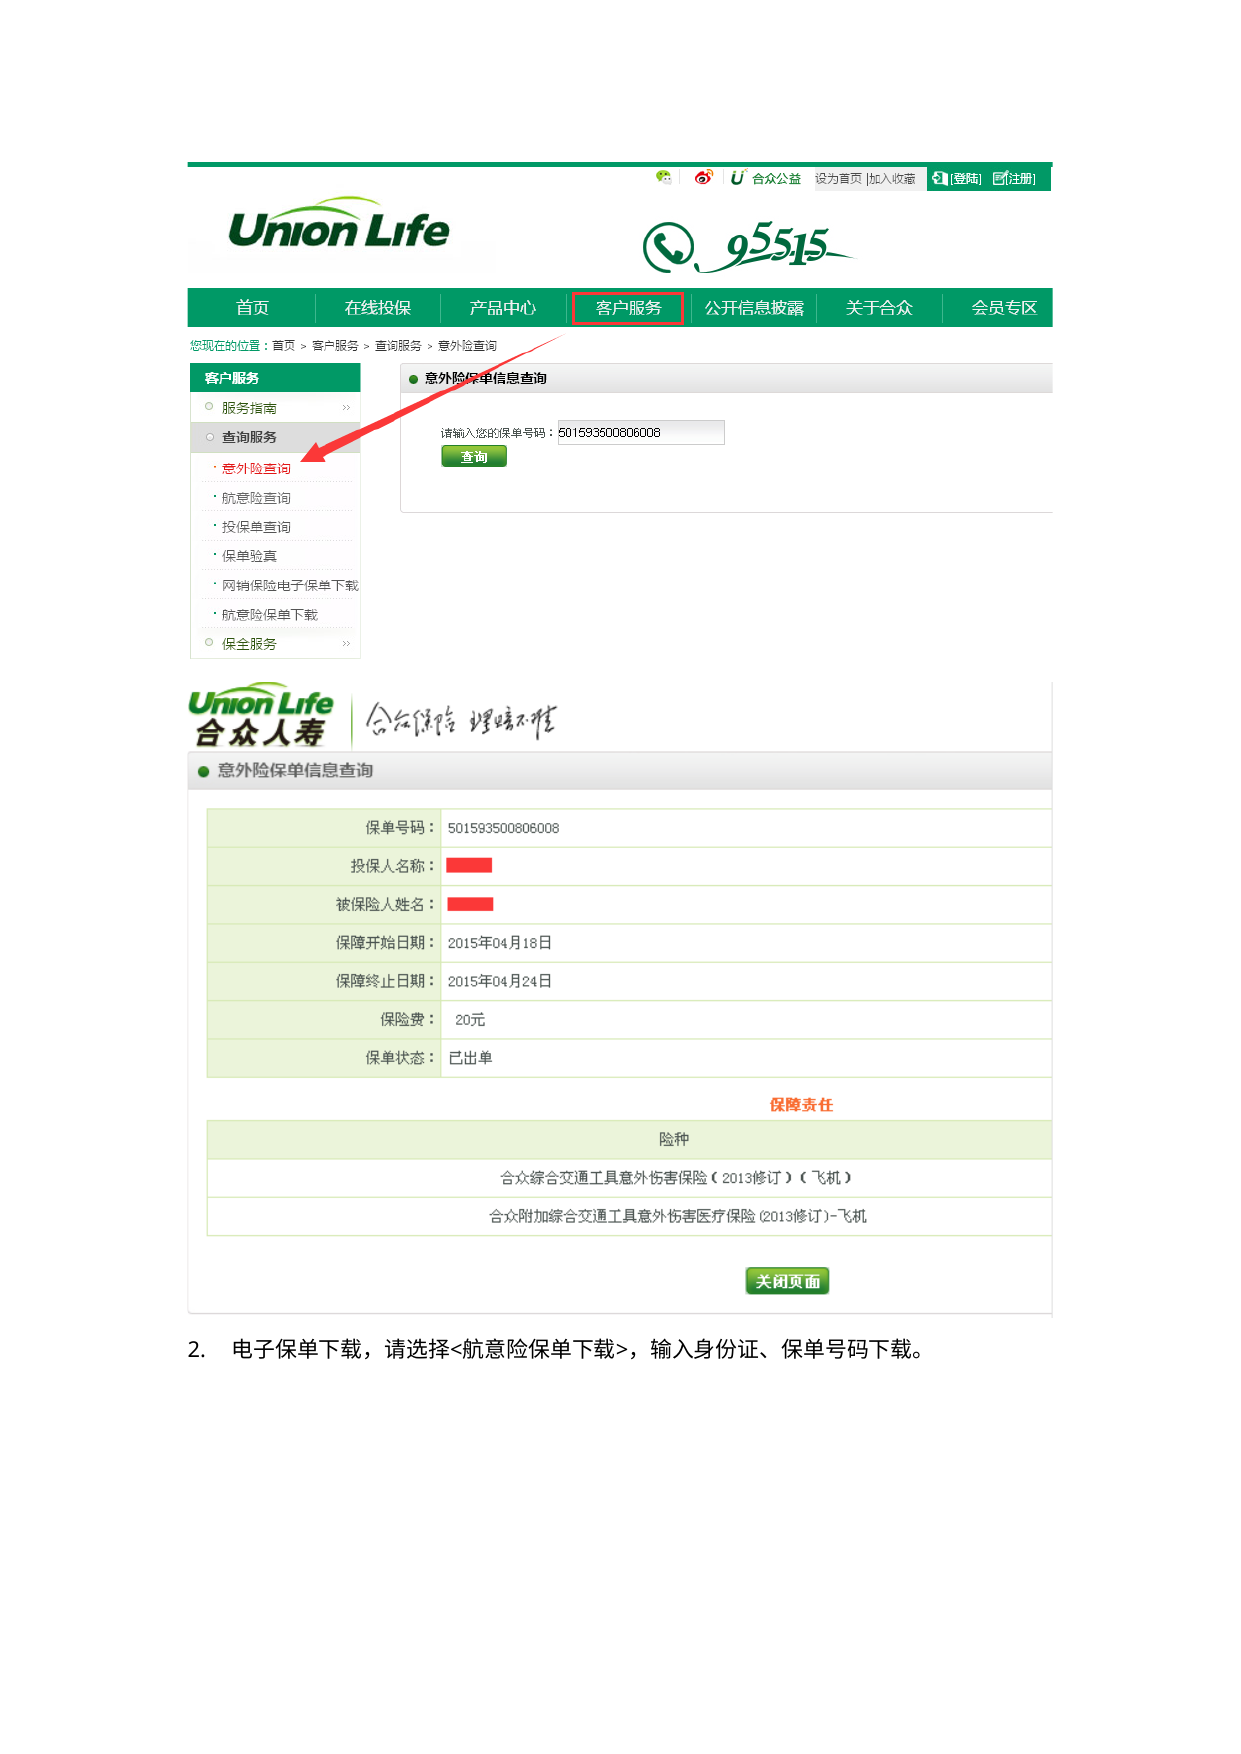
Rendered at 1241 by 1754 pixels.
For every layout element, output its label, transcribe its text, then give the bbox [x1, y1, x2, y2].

picture [187, 162, 1053, 659]
picture [187, 682, 1053, 1318]
list 电子保单下载，请选择<航意险保单下载>，输入身份证、保单号码下载。 [187, 1332, 1053, 1364]
